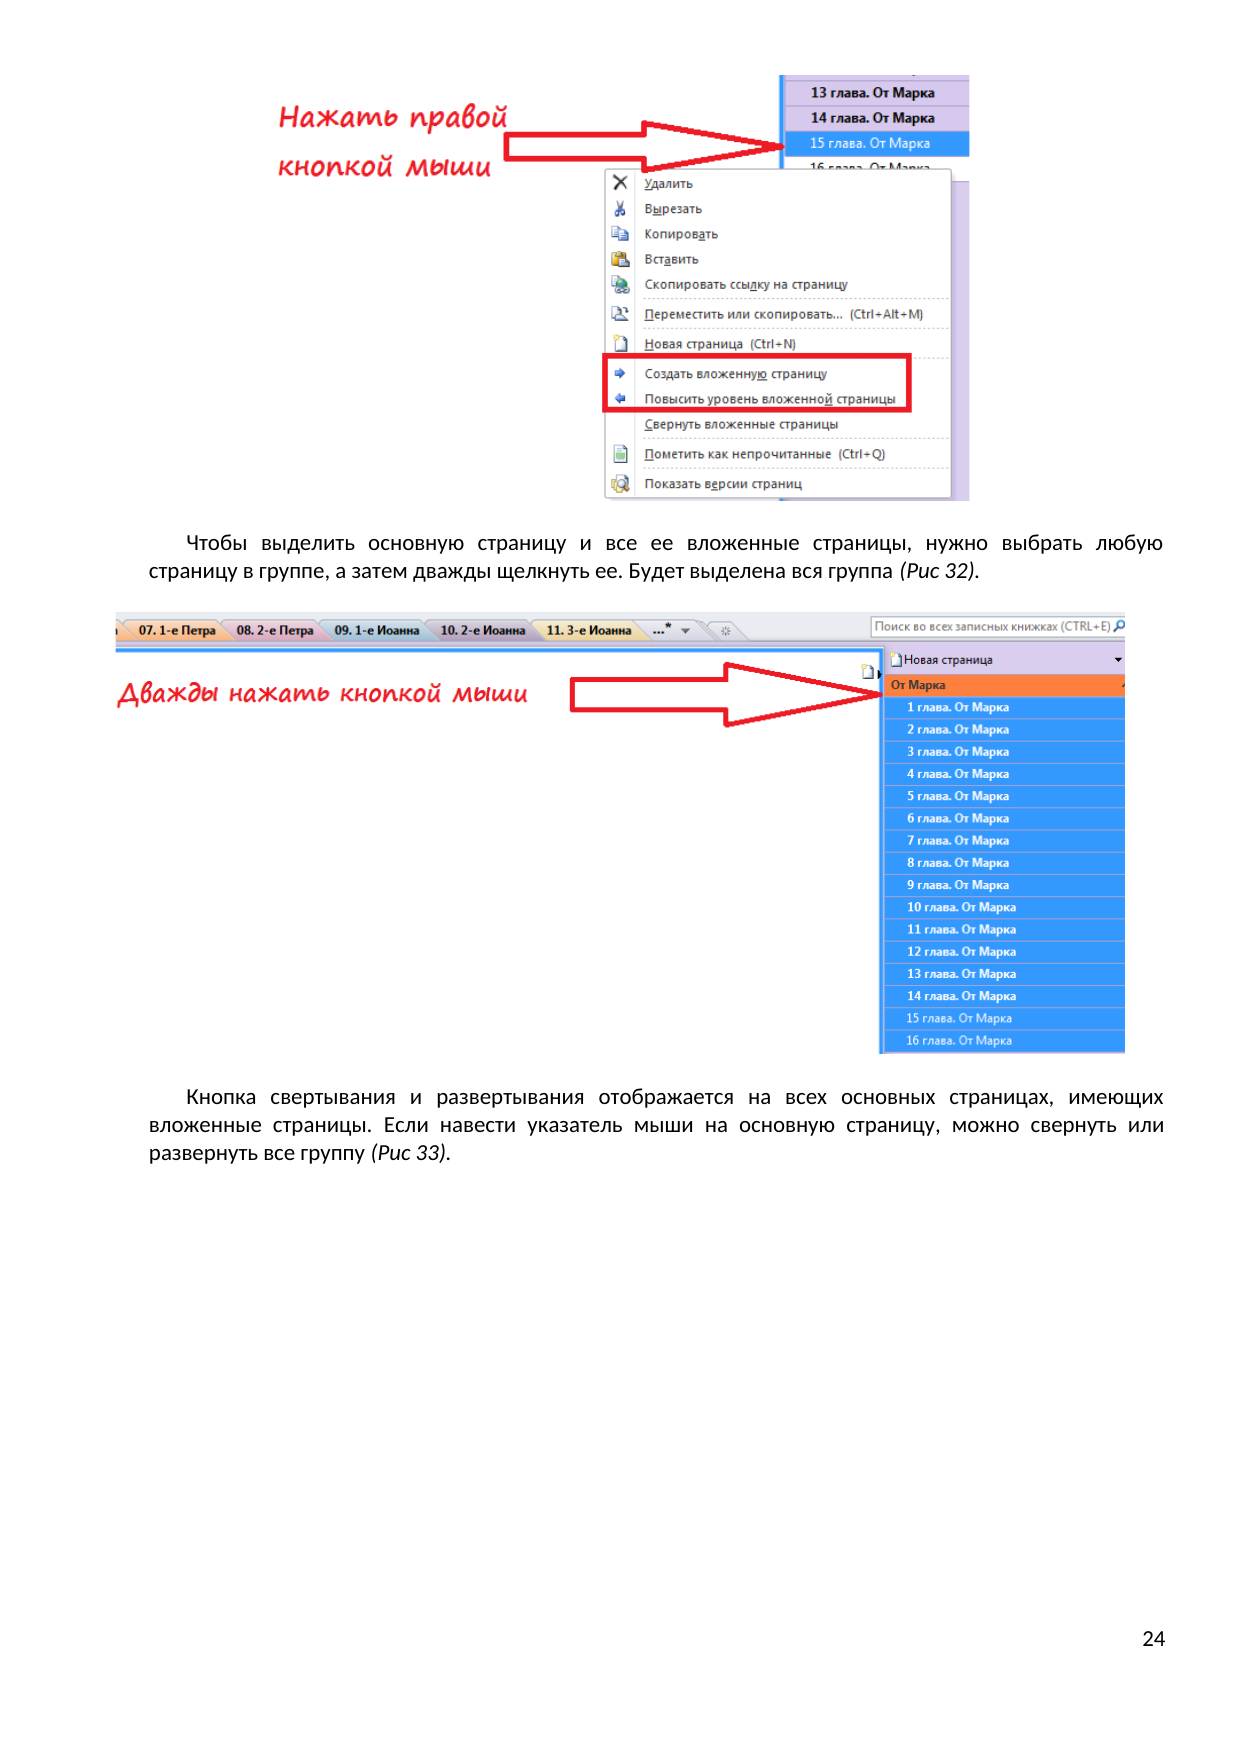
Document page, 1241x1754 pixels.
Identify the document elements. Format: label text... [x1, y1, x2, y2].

text Кнопка свертывания и развертывания отображается на всех основных страницах, имеющих вложенные страницы. Если навести указатель мыши на основную страницу, можно свернуть или развернуть все группу (Рис 33). [149, 1082, 1165, 1166]
picture [115, 612, 1125, 1054]
text Чтобы выделить основную страницу и все ее вложенные страницы, нужно выбрать любую страницу в группе, а затем дважды щелкнуть ее. Будет выделена вся группа (Рис 32). [149, 528, 1165, 584]
picture [271, 75, 970, 501]
